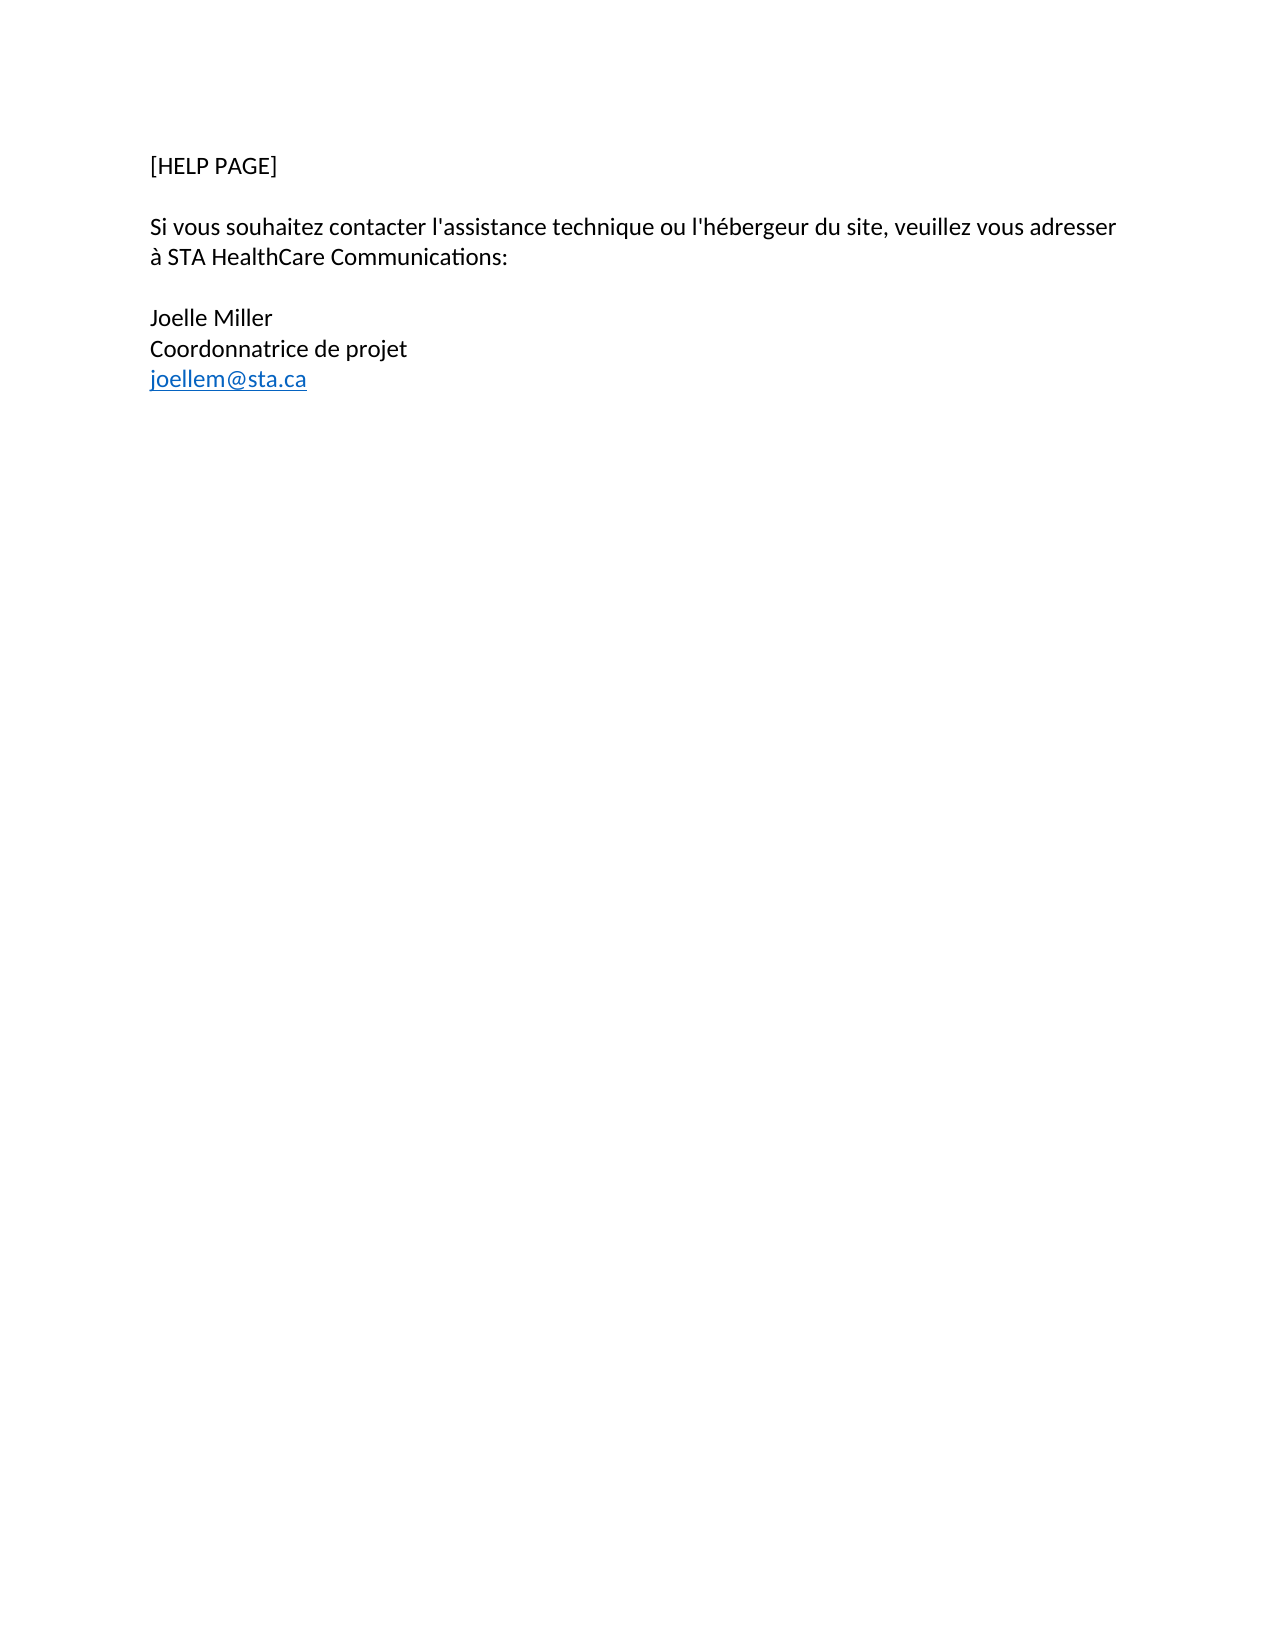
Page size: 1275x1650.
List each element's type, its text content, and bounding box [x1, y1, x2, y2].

text Si vous souhaitez contacter l'assistance technique ou l'hébergeur du site, veuillez vous adresser à STA HealthCare Communications: [150, 211, 1125, 272]
text Coordonnatrice de projet [150, 333, 1125, 364]
text Joelle Miller [150, 303, 1125, 333]
text joellem@sta.ca [150, 364, 1125, 394]
text [HELP PAGE] [150, 150, 1125, 181]
